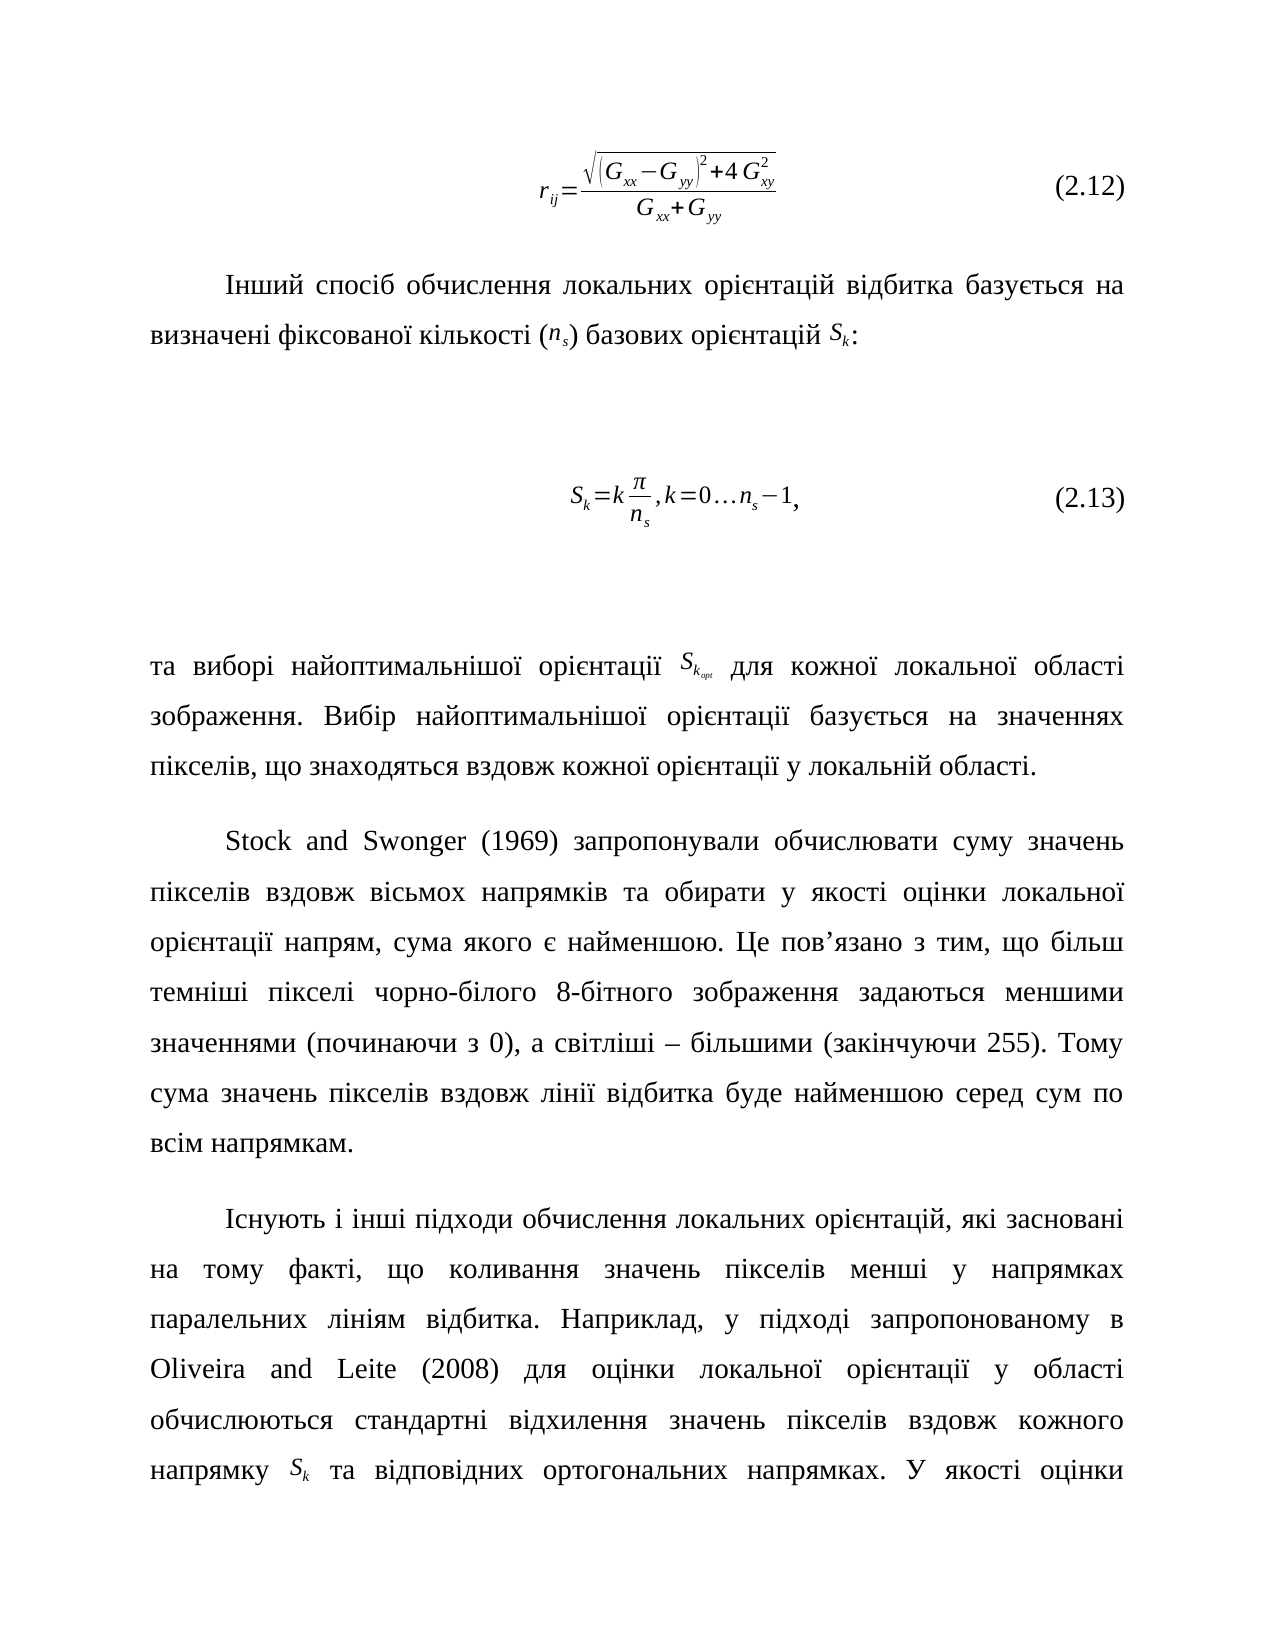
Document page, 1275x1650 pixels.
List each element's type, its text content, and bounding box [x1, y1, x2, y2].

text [150, 1201, 1125, 1486]
text , (2.13) [150, 468, 1125, 531]
text Stock and Swonger (1969) запропонували обчислювати суму значень пікселів вздовж вісьмох напрямків та обирати у якості оцінки локальної орієнтації напрям, сума якого є найменшою. Це пов’язано з тим, що більш темніші пікселі чорно-білого 8-бітного зображення задаються меншими значеннями (починаючи з 0), а світліші – більшими (закінчуючи 255). Тому сума значень пікселів вздовж лінії відбитка буде найменшою серед сум по всім напрямкам. [150, 823, 1125, 1159]
text та виборі найоптимальнішої орієнтації для кожної локальної області зображення. Вибір найоптимальнішої орієнтації базується на значеннях пікселів, що знаходяться вздовж кожної орієнтації у локальній області. [150, 648, 1125, 782]
text Інший спосіб обчислення локальних орієнтацій відбитка базується на визначені фіксованої кількості () базових орієнтацій : [150, 267, 1125, 351]
text (2.12) [150, 150, 1125, 225]
